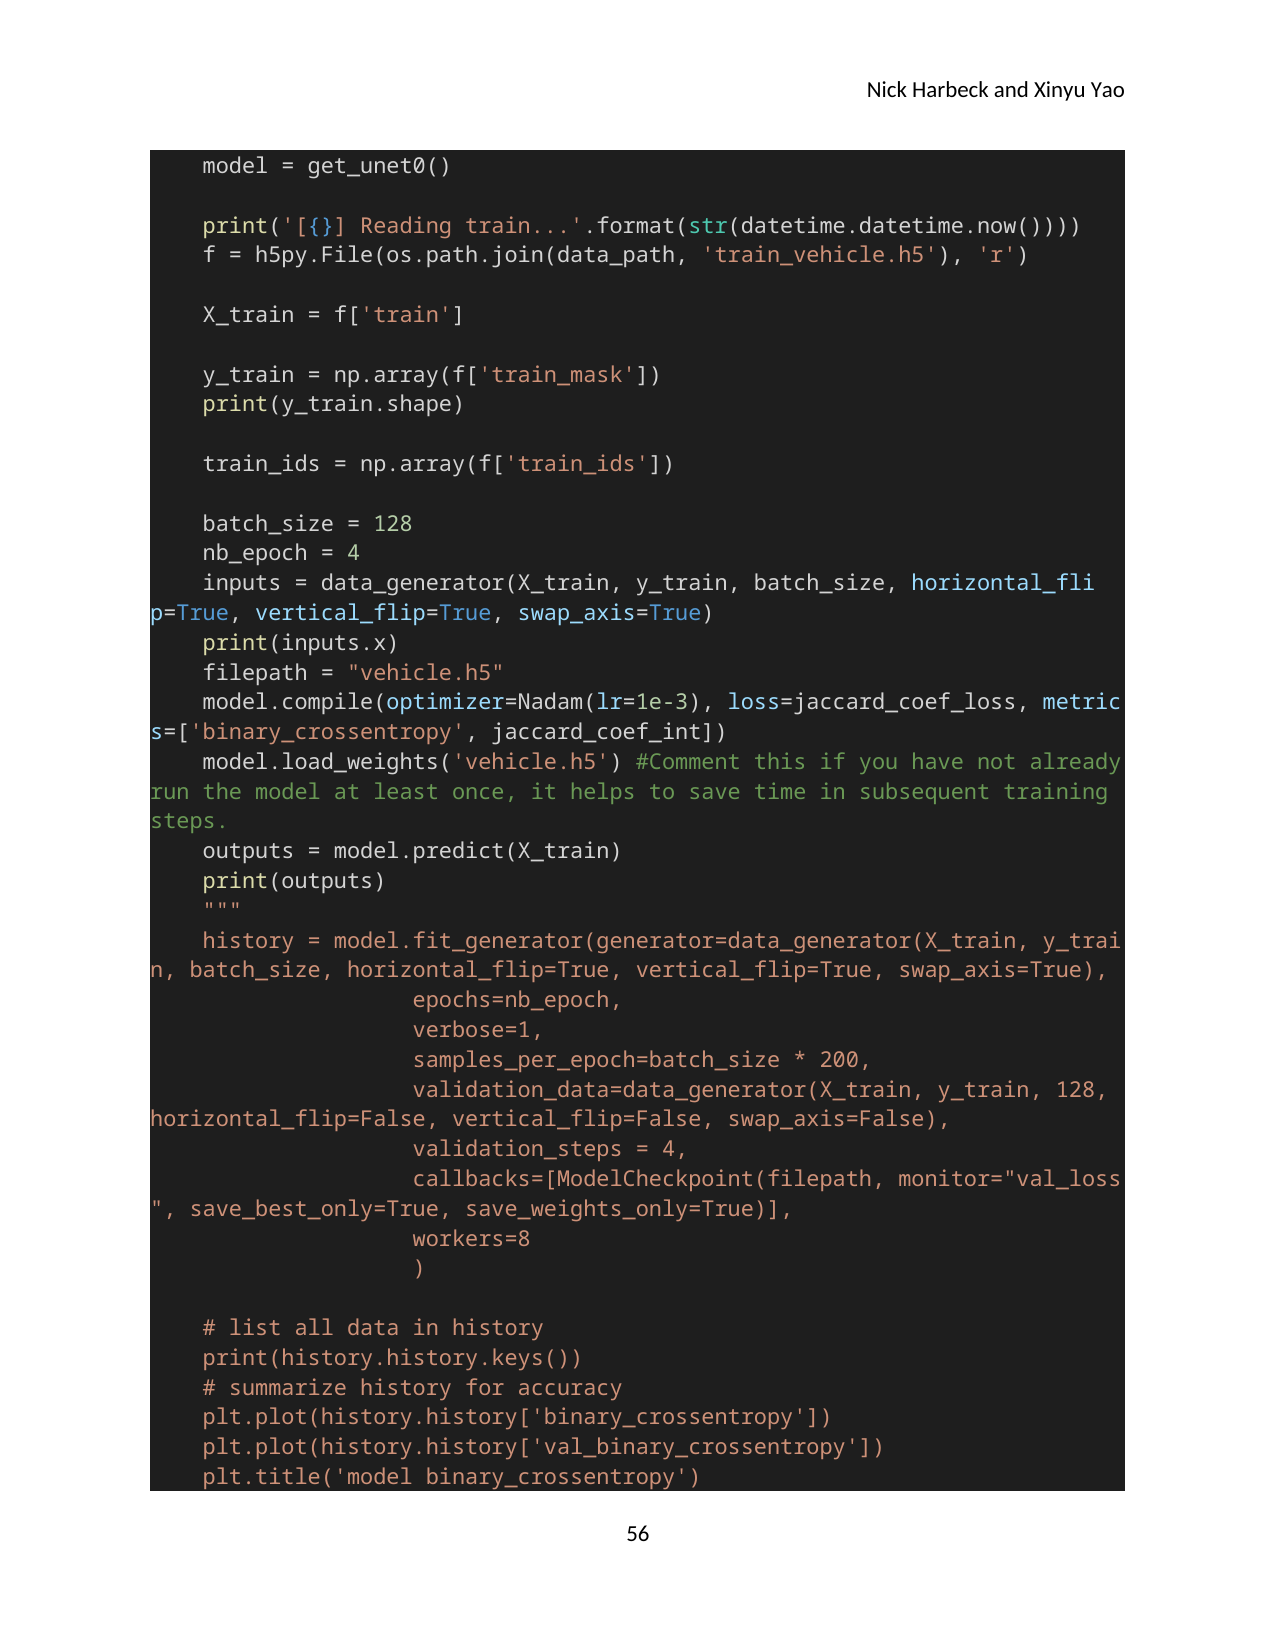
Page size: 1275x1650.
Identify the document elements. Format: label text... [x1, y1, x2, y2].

text plt.title('model binary_crossentropy') [150, 1461, 1125, 1491]
text train_ids = np.array(f['train_ids']) [150, 448, 1125, 478]
text model.load_weights('vehicle.h5') #Comment this if you have not already run the model at least once, it helps to save time in subsequent training steps. [150, 746, 1125, 835]
text print(outputs) [150, 865, 1125, 895]
text inputs = data_generator(X_train, y_train, batch_size, horizontal_flip=True, vertical_flip=True, swap_axis=True) [150, 567, 1125, 627]
text plt.plot(history.history['val_binary_crossentropy']) [150, 1431, 1125, 1461]
text history = model.fit_generator(generator=data_generator(X_train, y_train, batch_size, horizontal_flip=True, vertical_flip=True, swap_axis=True), [150, 924, 1125, 984]
text model.compile(optimizer=Nadam(lr=1e-3), loss=jaccard_coef_loss, metrics=['binary_crossentropy', jaccard_coef_int]) [150, 686, 1125, 746]
text samples_per_epoch=batch_size * 200, [150, 1044, 1125, 1073]
text print(inputs.x) [150, 627, 1125, 656]
text batch_size = 128 [150, 507, 1125, 537]
text verbose=1, [150, 1014, 1125, 1044]
text y_train = np.array(f['train_mask']) [150, 358, 1125, 388]
text callbacks=[ModelCheckpoint(filepath, monitor="val_loss", save_best_only=True, save_weights_only=True)], [150, 1163, 1125, 1222]
text model = get_unet0() [150, 150, 1125, 180]
text epochs=nb_epoch, [150, 984, 1125, 1014]
text plt.plot(history.history['binary_crossentropy']) [150, 1401, 1125, 1431]
text f = h5py.File(os.path.join(data_path, 'train_vehicle.h5'), 'r') [150, 239, 1125, 269]
text print('[{}] Reading train...'.format(str(datetime.datetime.now()))) [150, 209, 1125, 239]
text nb_epoch = 4 [150, 537, 1125, 567]
text """ [150, 895, 1125, 924]
text # list all data in history [150, 1312, 1125, 1342]
text print(y_train.shape) [150, 388, 1125, 418]
text validation_steps = 4, [150, 1133, 1125, 1163]
text validation_data=data_generator(X_train, y_train, 128, horizontal_flip=False, vertical_flip=False, swap_axis=False), [150, 1073, 1125, 1133]
text outputs = model.predict(X_train) [150, 835, 1125, 865]
text print(history.history.keys()) [150, 1342, 1125, 1371]
text X_train = f['train'] [150, 299, 1125, 329]
text # summarize history for accuracy [150, 1371, 1125, 1401]
text ) [150, 1252, 1125, 1282]
text workers=8 [150, 1222, 1125, 1252]
text filepath = "vehicle.h5" [150, 656, 1125, 686]
